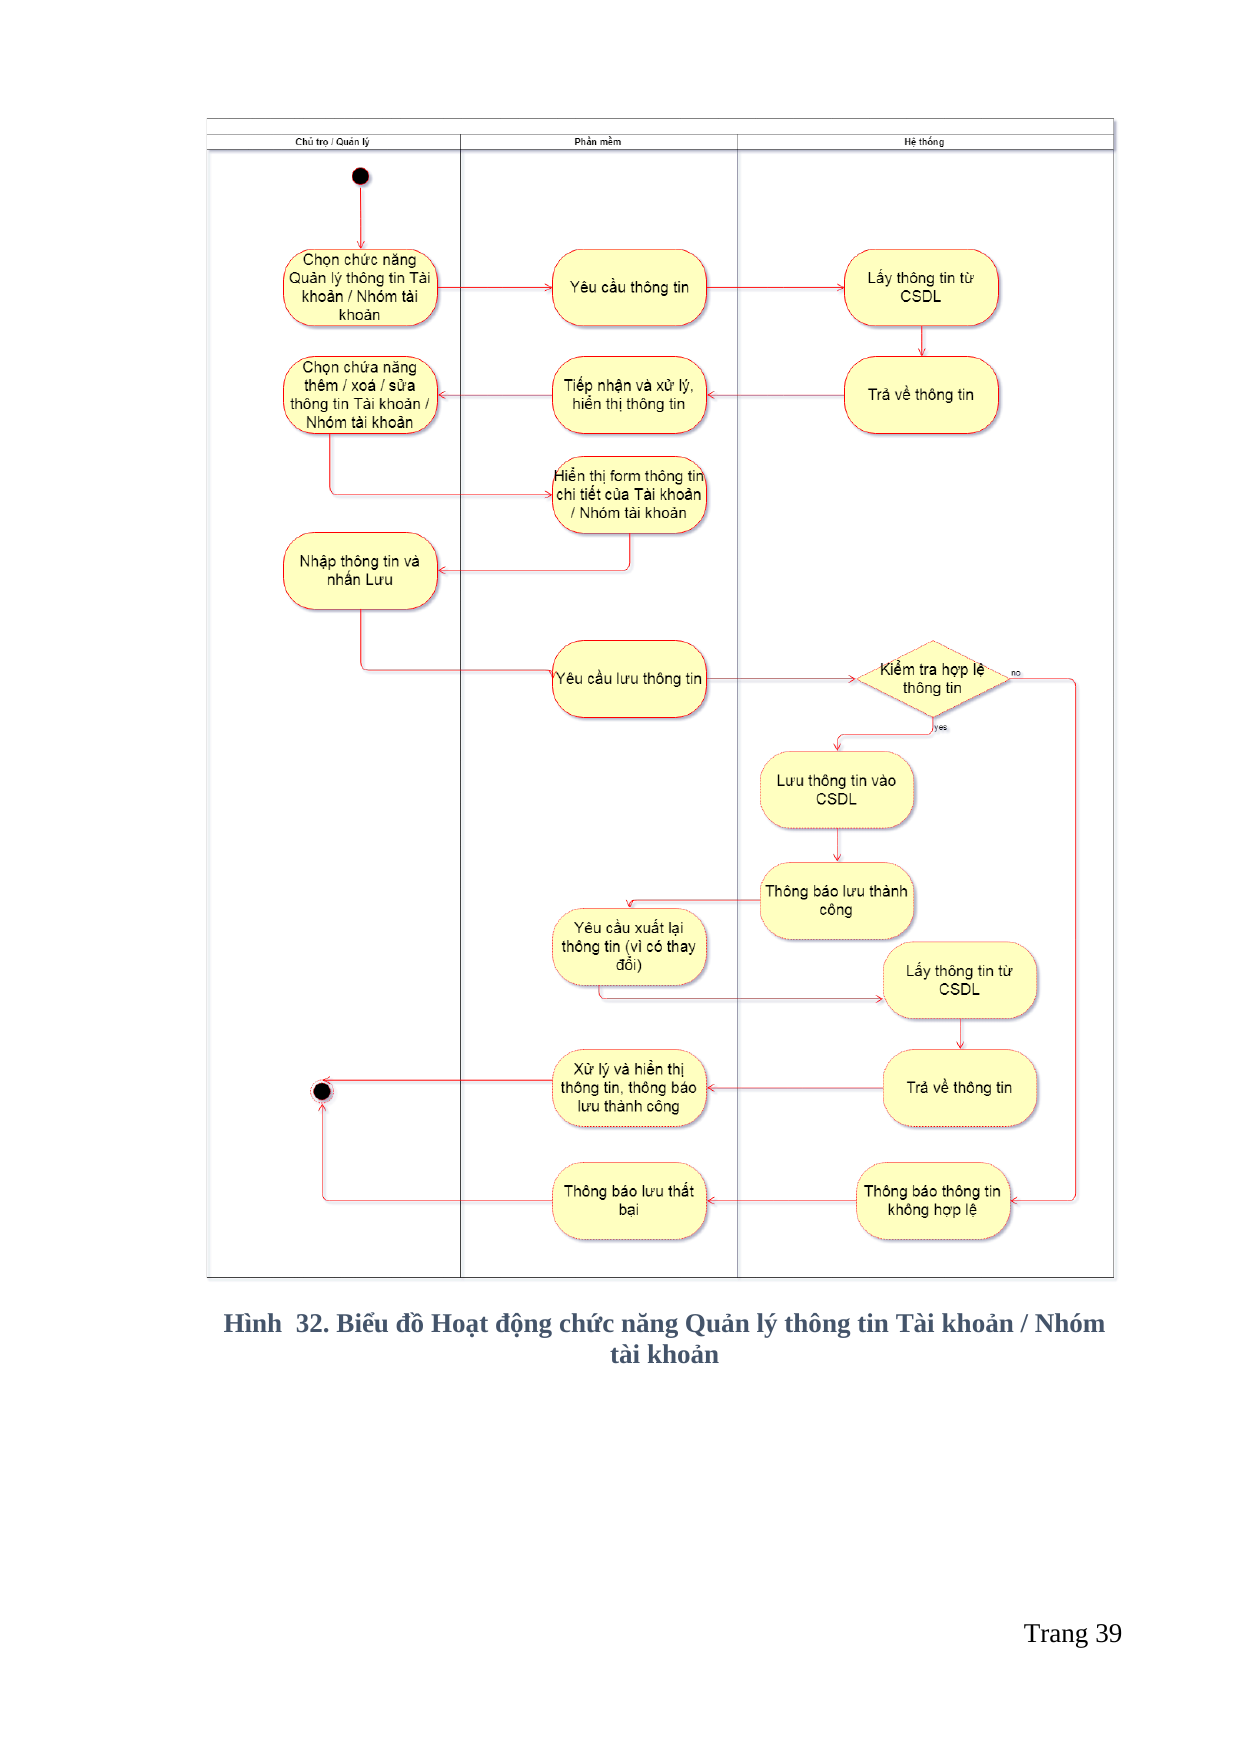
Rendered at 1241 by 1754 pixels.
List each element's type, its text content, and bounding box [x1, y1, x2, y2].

text Hình 32. Biểu đồ Hoạt động chức năng Quản lý thông tin Tài khoản / Nhóm tài khoản [207, 1307, 1122, 1369]
picture [206, 118, 1123, 1286]
